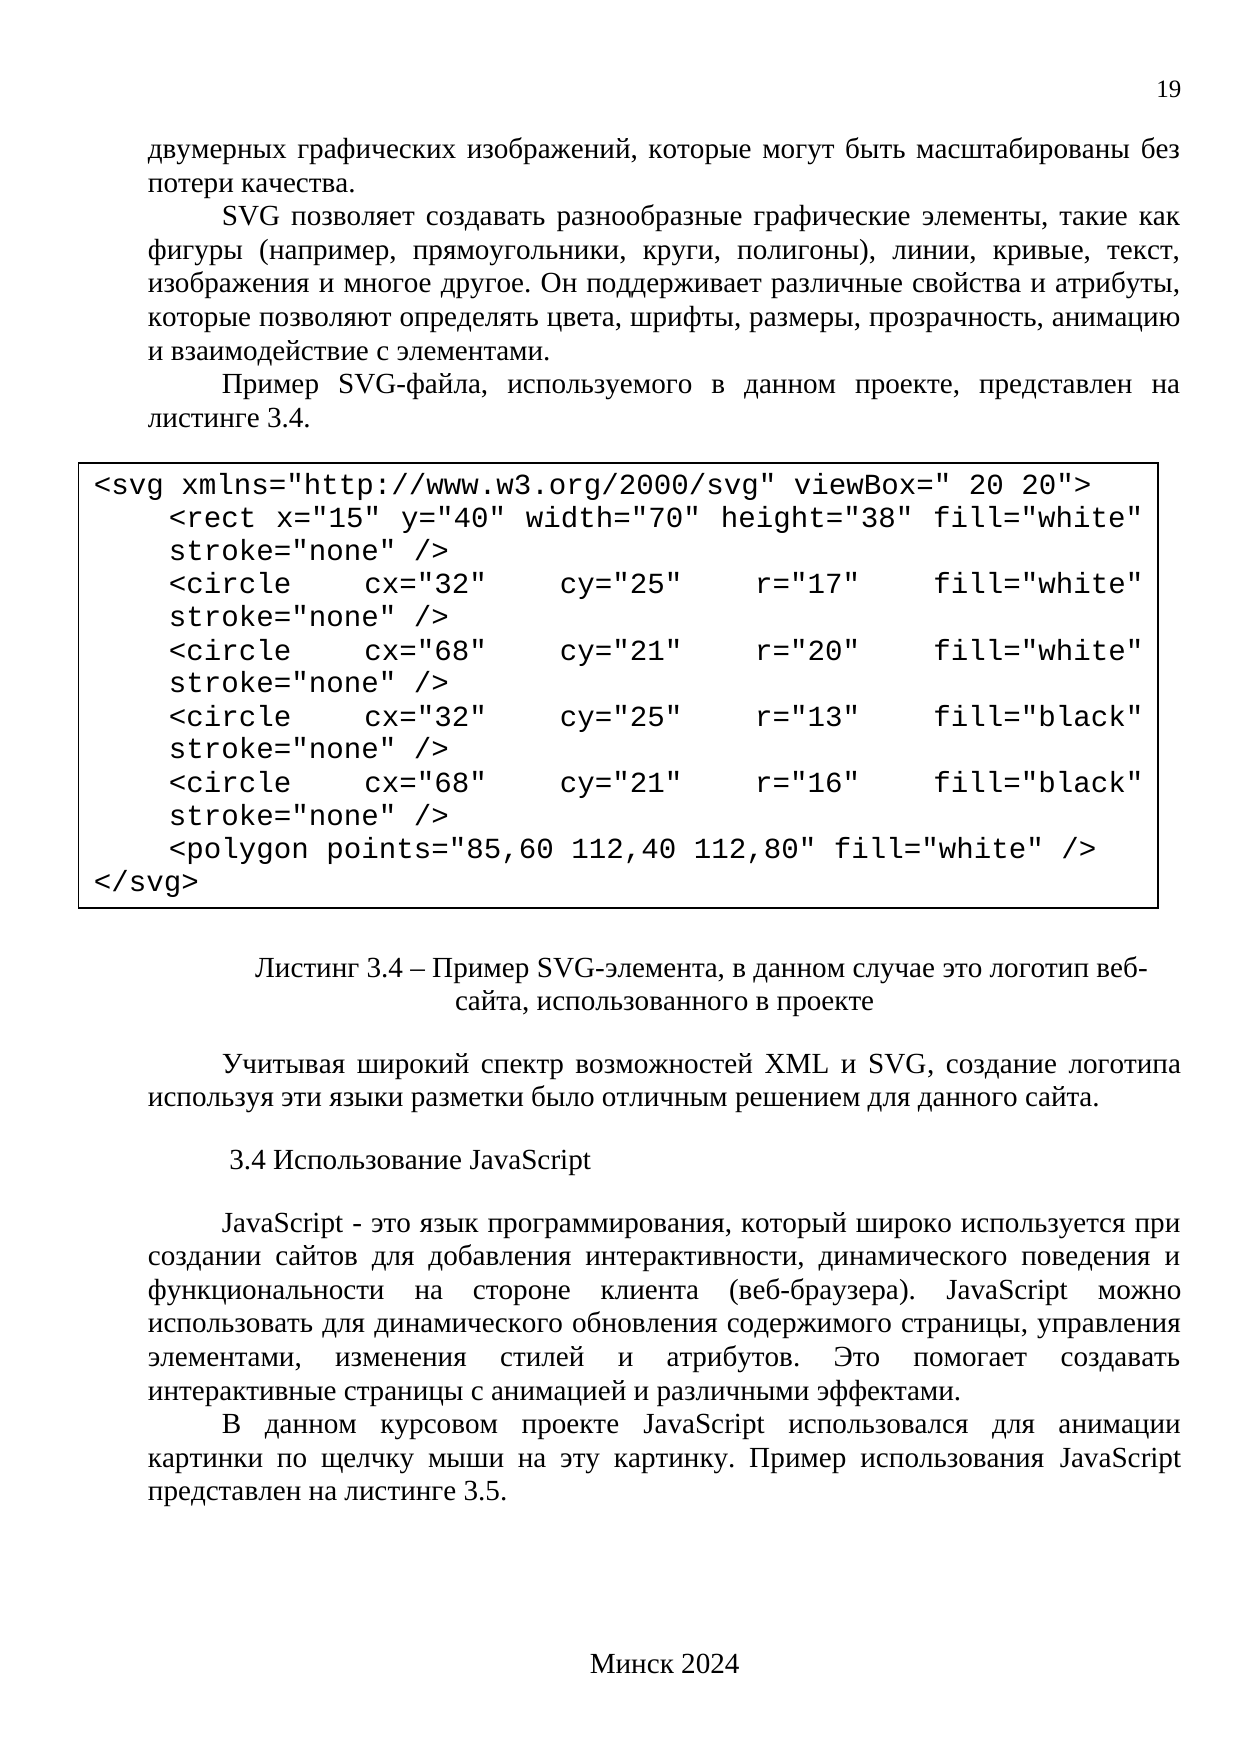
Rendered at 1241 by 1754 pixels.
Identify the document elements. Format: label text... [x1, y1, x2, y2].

text Пример SVG-файла, используемого в данном проекте, представлен на листинге 3.4. [148, 366, 1181, 433]
text Учитывая широкий спектр возможностей XML и SVG, создание логотипа используя эти языки разметки было отличным решением для данного сайта. [148, 1046, 1181, 1113]
text В данном курсовом проекте JavaScript использовался для анимации картинки по щелчку мыши на эту картинку. Пример использования JavaScript представлен на листинге 3.5. [148, 1406, 1181, 1507]
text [148, 131, 1181, 198]
text JavaScript - это язык программирования, который широко используется при создании сайтов для добавления интерактивности, динамического поведения и функциональности на стороне клиента (веб-браузера). JavaScript можно использовать для динамического обновления содержимого страницы, управления элементами, изменения стилей и атрибутов. Это помогает создавать интерактивные страницы с анимацией и различными эффектами. [148, 1205, 1181, 1406]
text SVG позволяет создавать разнообразные графические элементы, такие как фигуры (например, прямоугольники, круги, полигоны), линии, кривые, текст, изображения и многое другое. Он поддерживает различные свойства и атрибуты, которые позволяют определять цвета, шрифты, размеры, прозрачность, анимацию и взаимодействие с элементами. [148, 198, 1181, 366]
list Использование JavaScript [229, 1142, 1181, 1176]
text Листинг 3.4 – Пример SVG-элемента, в данном случае это логотип веб-сайта, использованного в проекте [148, 462, 1181, 1017]
